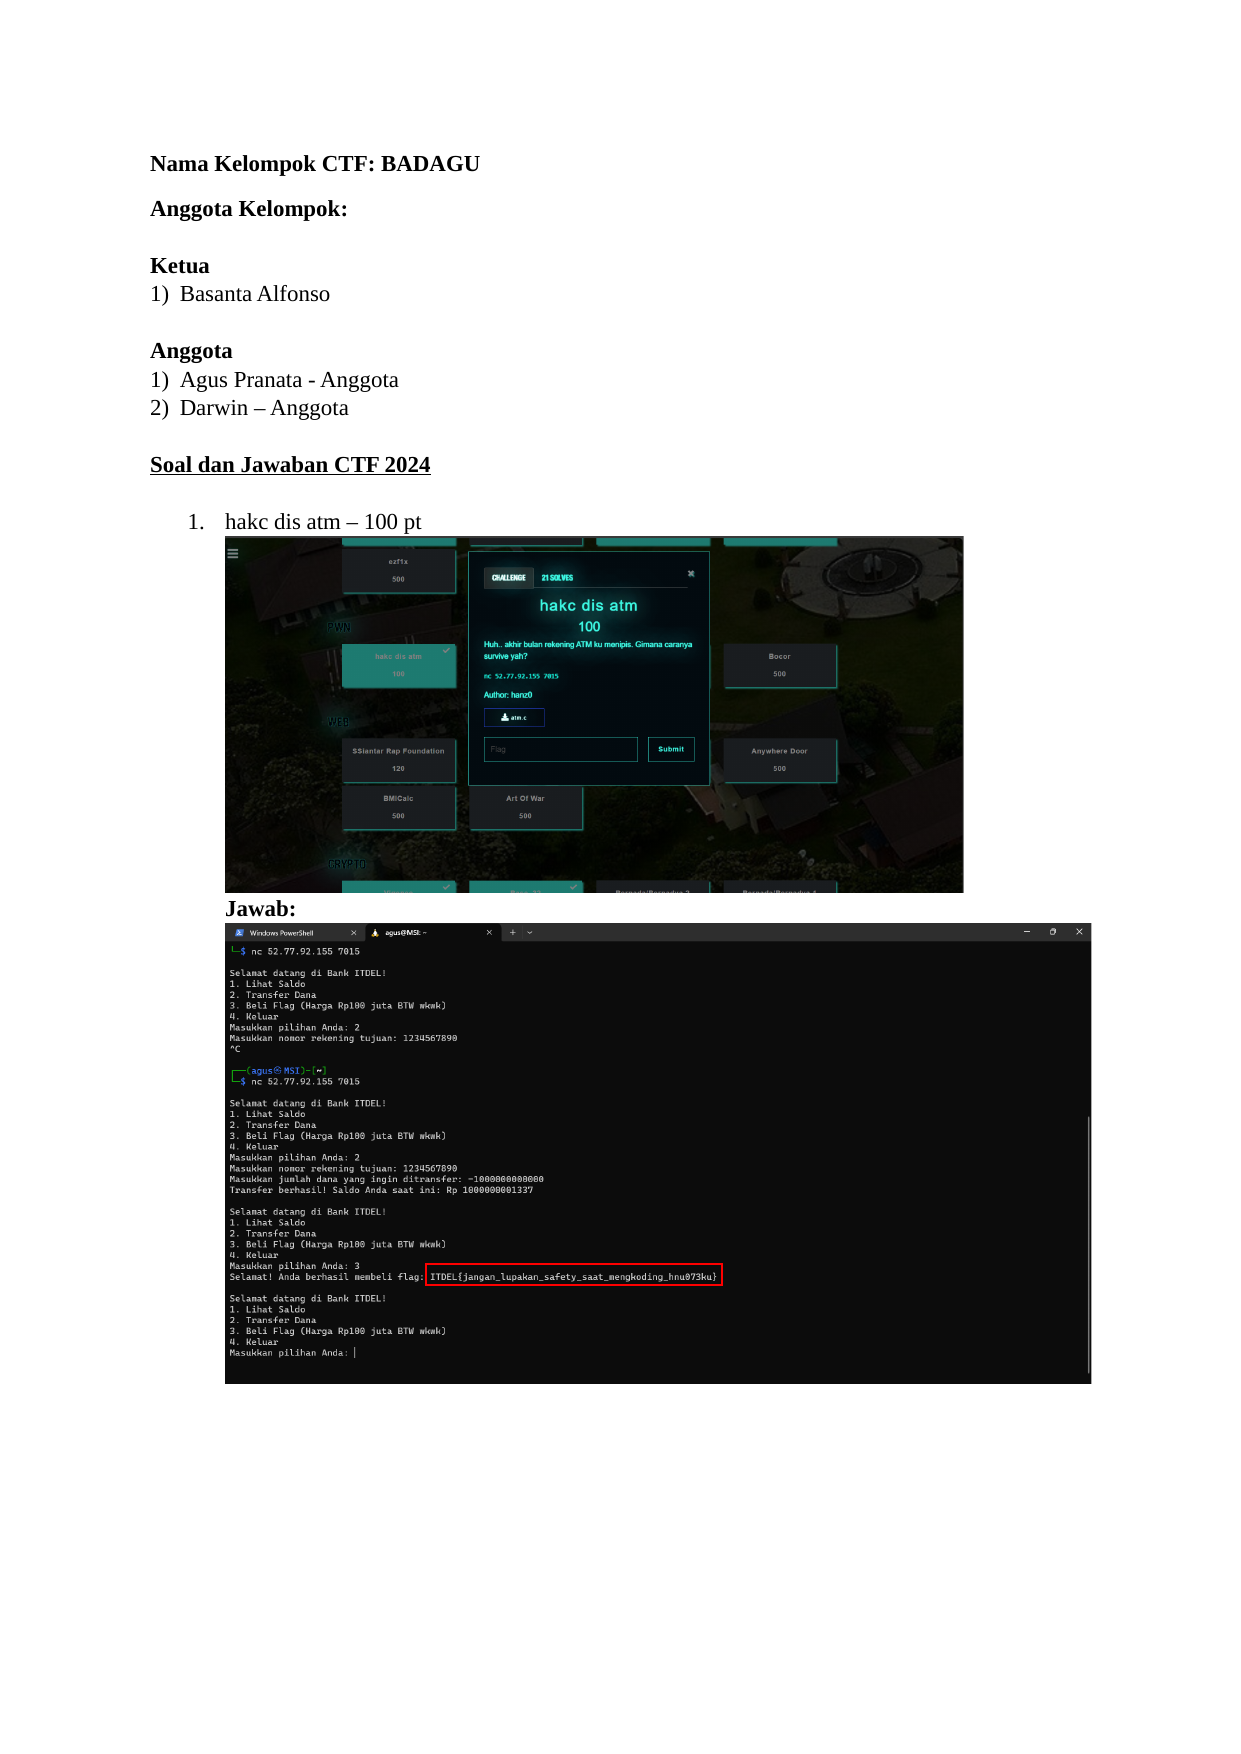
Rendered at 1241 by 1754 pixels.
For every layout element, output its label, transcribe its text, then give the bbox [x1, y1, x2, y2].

list Basanta Alfonso [150, 280, 1090, 307]
list Soal dan Jawaban CTF 2024 [150, 451, 1090, 477]
list hakc dis atm – 100 pt [187, 508, 1090, 534]
list Anggota [150, 337, 1090, 364]
text Ketua [150, 252, 1090, 278]
text Anggota Kelompok: [150, 195, 1090, 221]
picture [225, 923, 1092, 1384]
list Agus Pranata - Anggota [150, 366, 1090, 392]
text Nama Kelompok CTF: BADAGU [150, 150, 1090, 176]
list Darwin – Anggota [150, 394, 1090, 421]
list Jawab: [225, 895, 1090, 921]
picture [225, 536, 964, 893]
